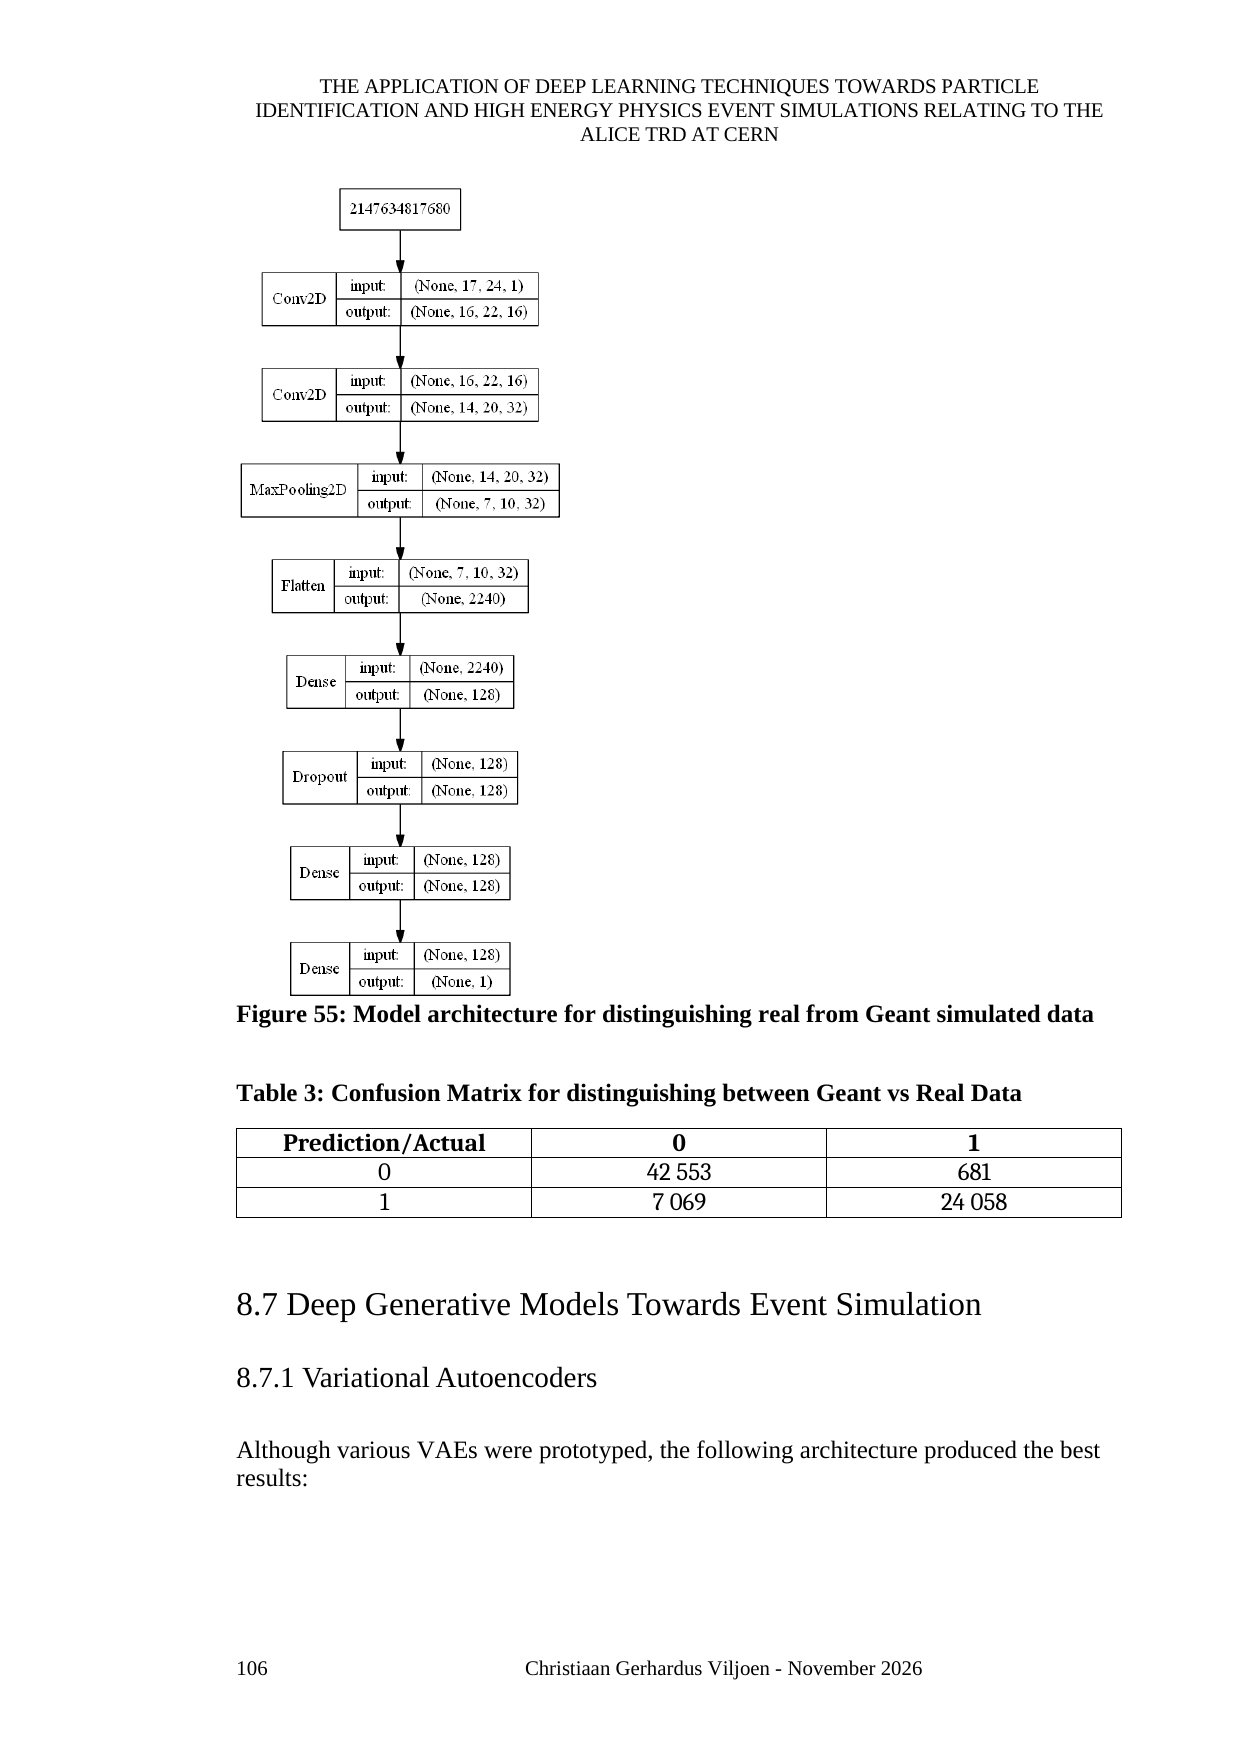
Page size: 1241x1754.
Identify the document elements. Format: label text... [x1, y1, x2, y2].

table_cell 7 069 [532, 1188, 826, 1217]
table_cell 681 [827, 1158, 1121, 1187]
table_header 0 [532, 1129, 826, 1157]
subtitle Deep Generative Models Towards Event Simulation [236, 1284, 1122, 1322]
text Although various VAEs were prototyped, the following architecture produced the best results: [236, 1435, 1122, 1492]
table_cell 24 058 [827, 1188, 1121, 1217]
table_header 1 [827, 1129, 1121, 1157]
subtitle Variational Autoencoders [236, 1360, 1122, 1393]
picture [236, 183, 564, 1000]
table_cell 0 [237, 1158, 531, 1187]
text Figure 55: Model architecture for distinguishing real from Geant simulated data [236, 999, 1122, 1028]
table_cell 42 553 [532, 1158, 826, 1187]
table_cell 1 [237, 1188, 531, 1217]
text Table 3: Confusion Matrix for distinguishing between Geant vs Real Data [236, 1078, 1122, 1107]
table_header Prediction/Actual [237, 1129, 531, 1157]
